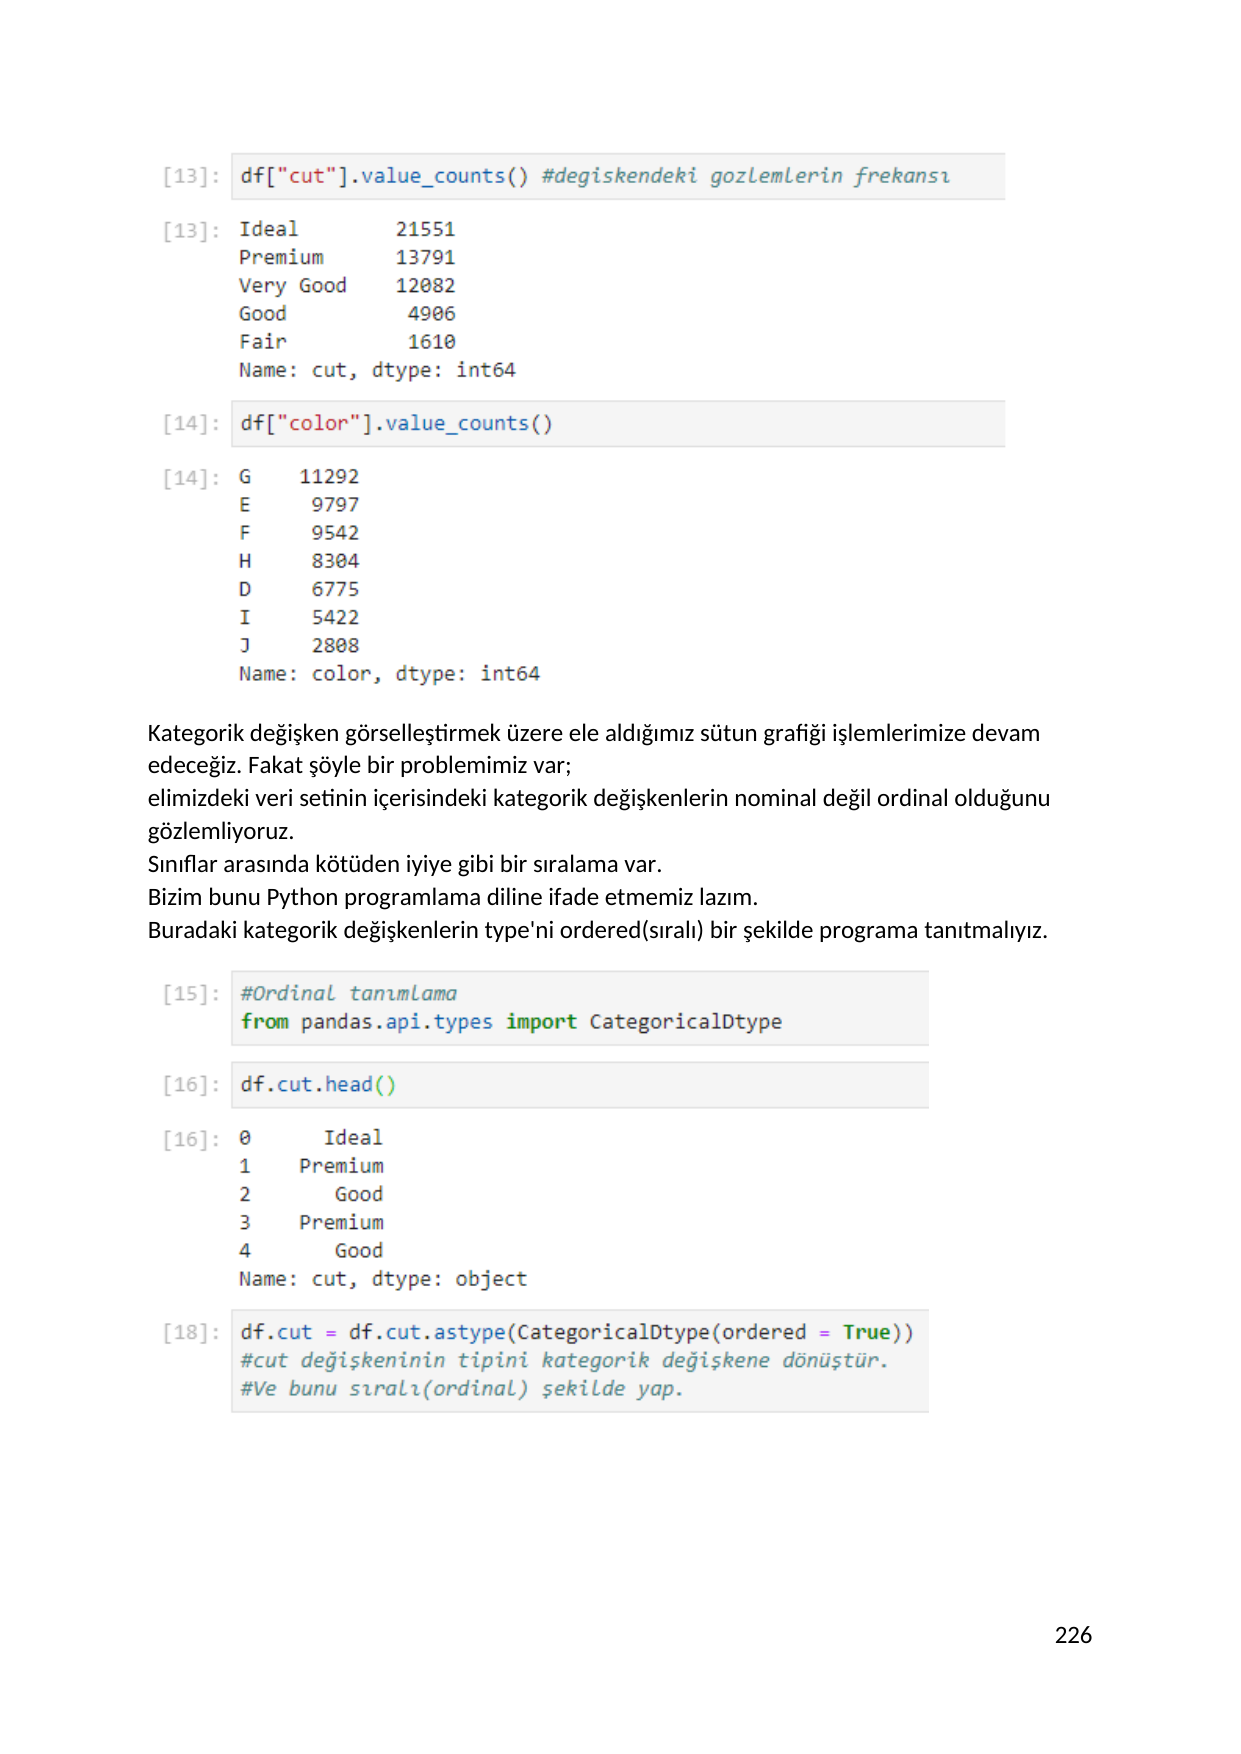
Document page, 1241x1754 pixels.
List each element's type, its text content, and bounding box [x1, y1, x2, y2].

picture [147, 147, 1006, 698]
picture [147, 963, 929, 1424]
text Kategorik değişken görselleştirmek üzere ele aldığımız sütun grafiği işlemlerimize devam edeceğiz. Fakat şöyle bir problemimiz var; elimizdeki veri setinin içerisindeki kategorik değişkenlerin nominal değil ordinal olduğunu gözlemliyoruz. Sınıflar arasında kötüden iyiye gibi bir sıralama var. Bizim bunu Python programlama diline ifade etmemiz lazım. Buradaki kategorik değişkenlerin type'ni ordered(sıralı) bir şekilde programa tanıtmalıyız. [148, 717, 1092, 945]
